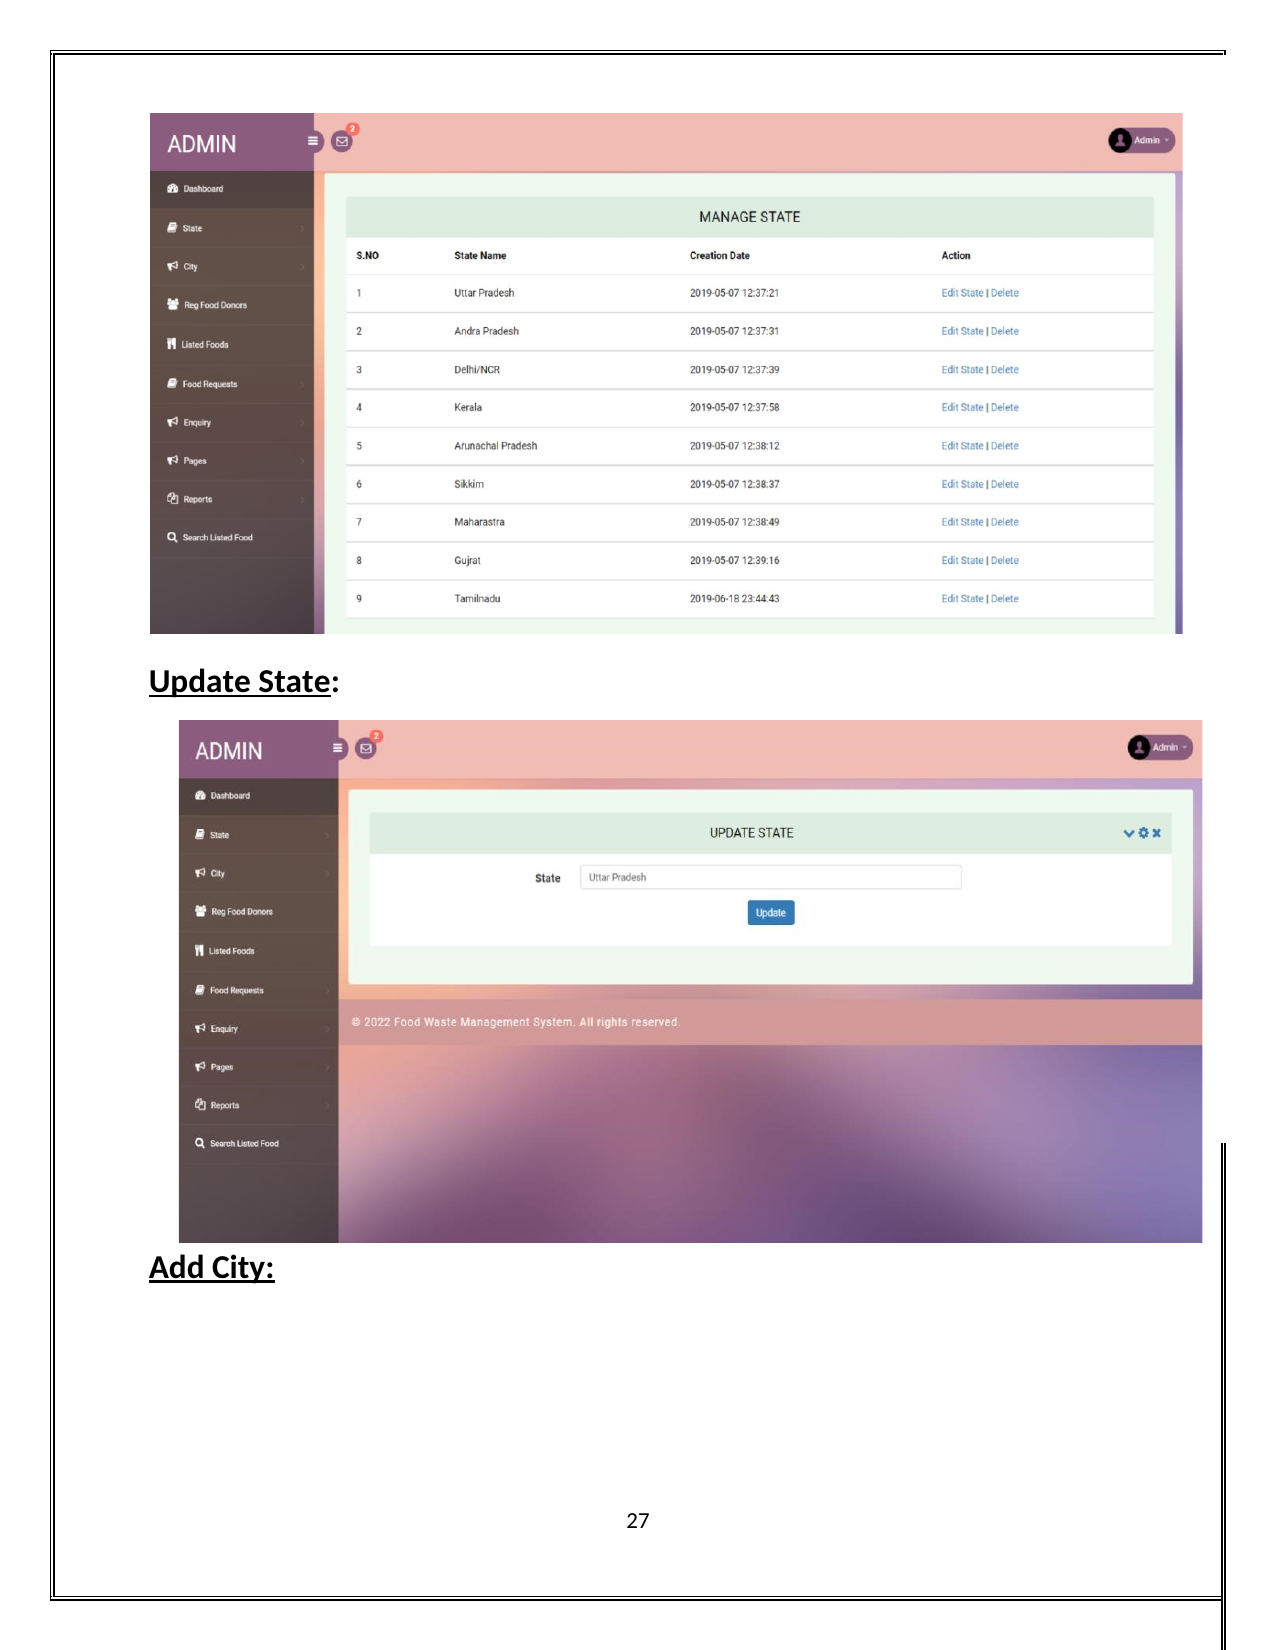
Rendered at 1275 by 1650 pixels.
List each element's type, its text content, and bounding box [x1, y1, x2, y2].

text Add City: [148, 1246, 1221, 1286]
picture [178, 720, 1203, 1243]
picture [150, 113, 1183, 634]
text Update State: [148, 660, 1226, 701]
